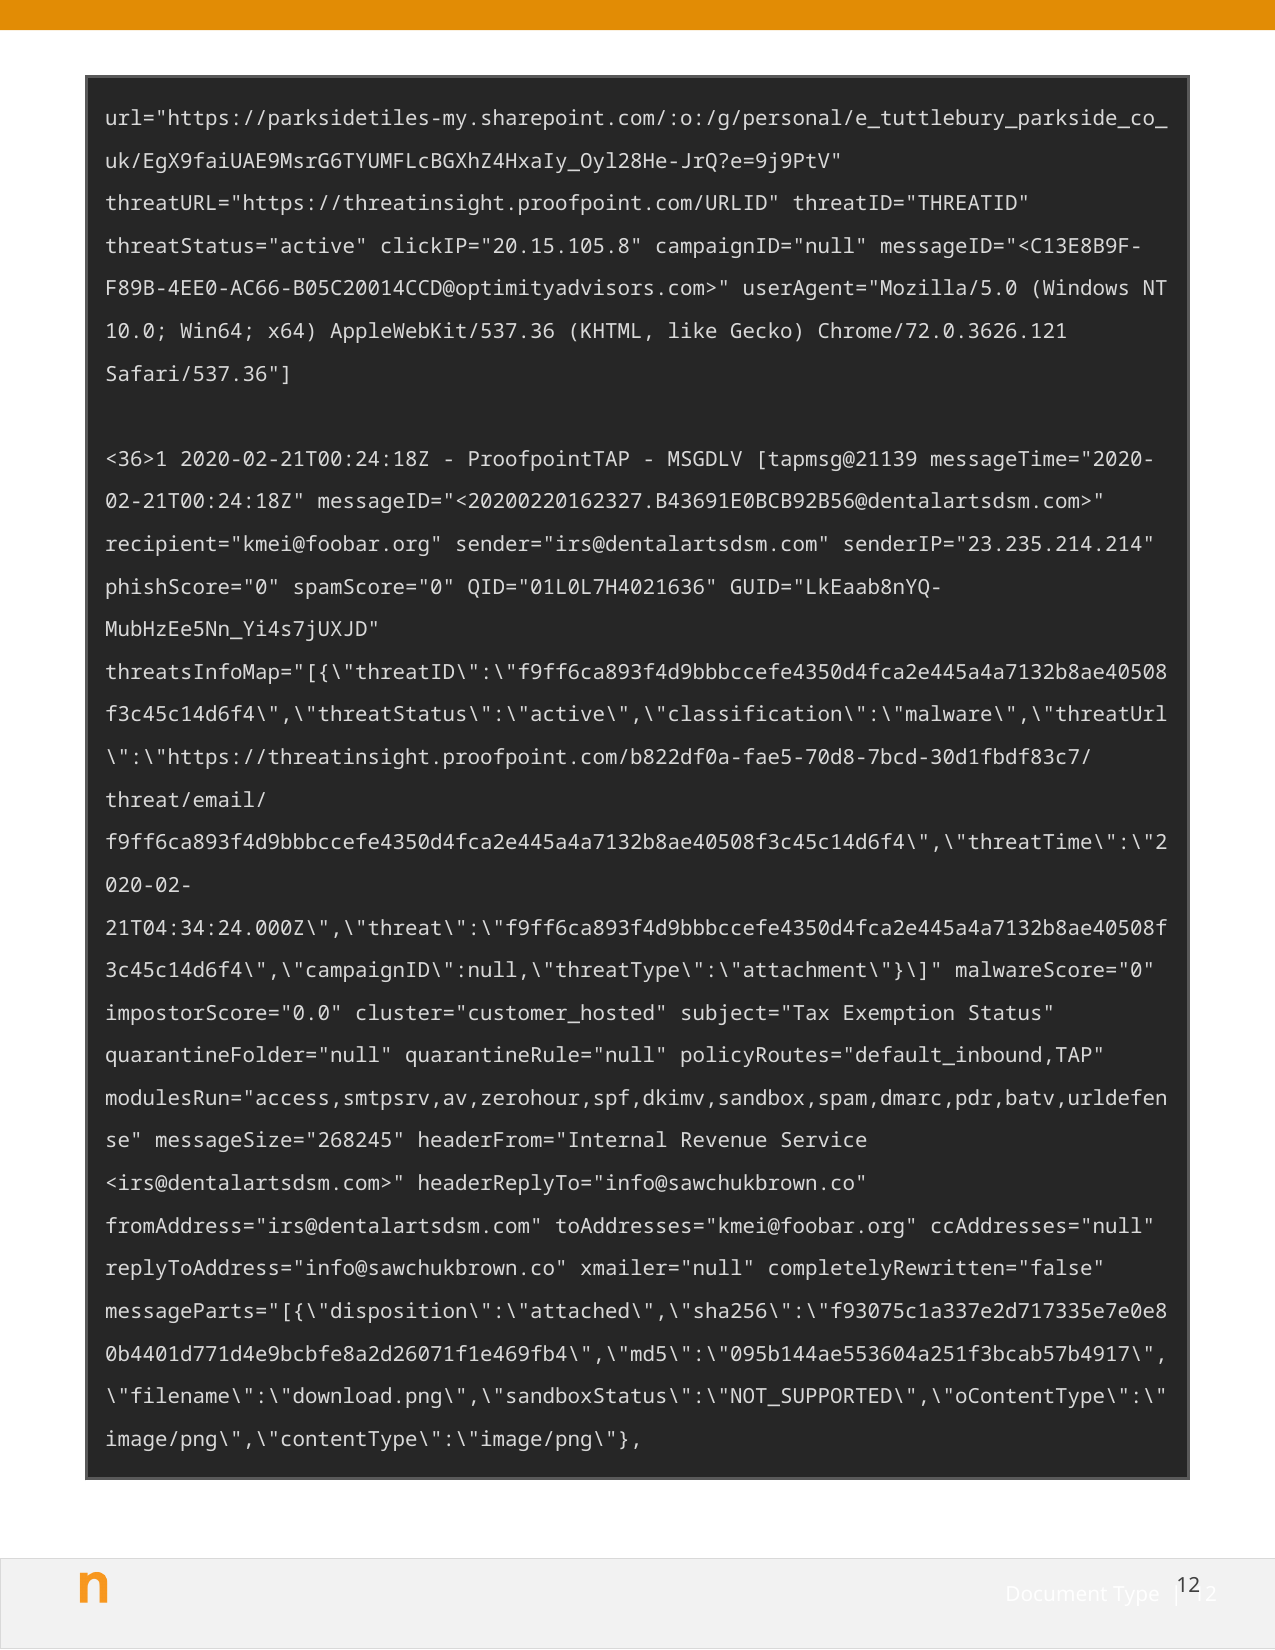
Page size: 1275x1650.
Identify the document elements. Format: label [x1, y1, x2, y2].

picture [75, 1566, 109, 1607]
text [88, 416, 1187, 1477]
text [88, 78, 1187, 373]
